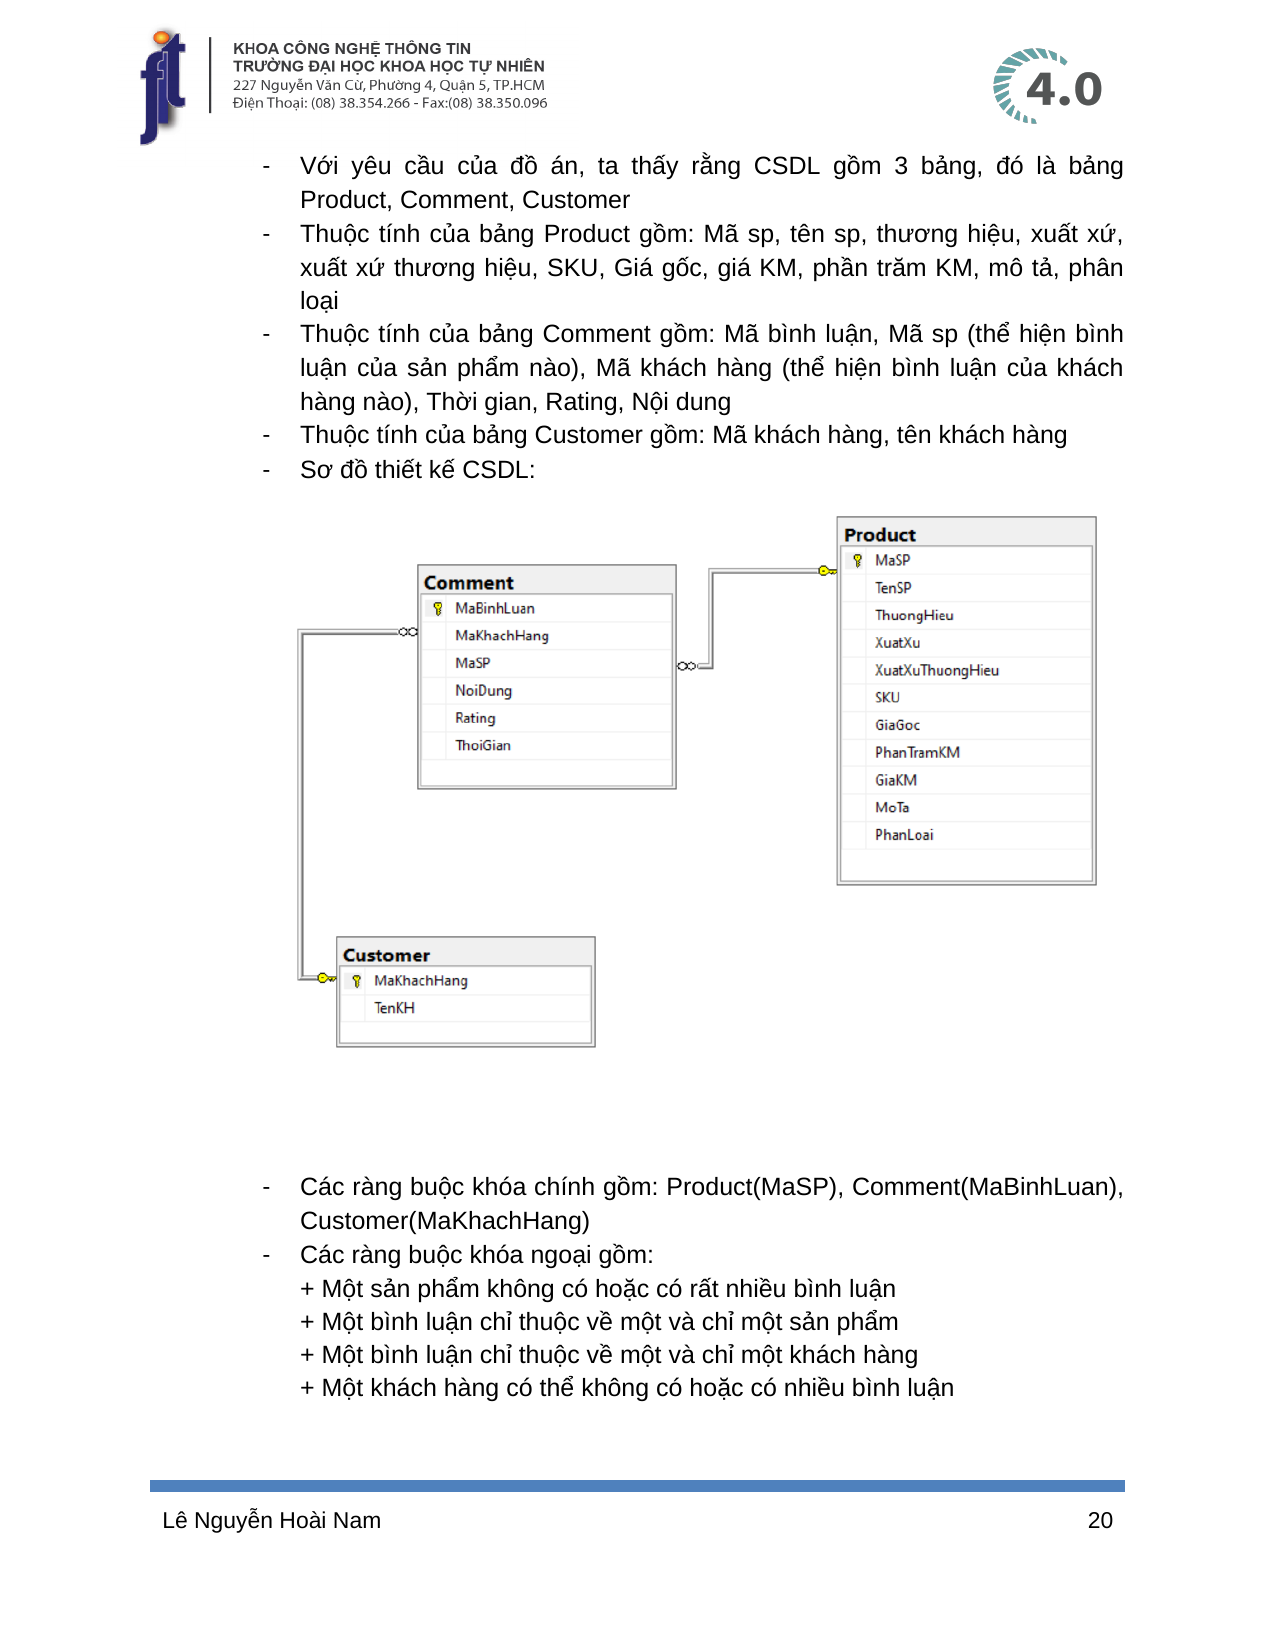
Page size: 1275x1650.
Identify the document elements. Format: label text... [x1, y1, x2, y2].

picture [117, 21, 580, 167]
list + Một bình luận chỉ thuộc về một và chỉ một khách hàng [300, 1340, 1125, 1369]
list + Một bình luận chỉ thuộc về một và chỉ một sản phẩm [300, 1307, 1125, 1336]
list + Một khách hàng có thể không có hoặc có nhiều bình luận [300, 1373, 1125, 1402]
picture [985, 41, 1108, 127]
list Thuộc tính của bảng Comment gồm: Mã bình luận, Mã sp (thể hiện bình luận của sản phẩm nào), Mã khách hàng (thể hiện bình luận của khách hàng nào), Thời gian, Rating, Nội dung [262, 319, 1125, 415]
list + Một sản phẩm không có hoặc có rất nhiều bình luận [300, 1274, 1125, 1303]
list Các ràng buộc khóa ngoại gồm: [262, 1239, 1125, 1270]
picture [150, 489, 1211, 1168]
list Thuộc tính của bảng Product gồm: Mã sp, tên sp, thương hiệu, xuất xứ, xuất xứ thương hiệu, SKU, Giá gốc, giá KM, phần trăm KM, mô tả, phân loại [262, 218, 1125, 314]
list Thuộc tính của bảng Customer gồm: Mã khách hàng, tên khách hàng [262, 419, 1125, 450]
list Các ràng buộc khóa chính gồm: Product(MaSP), Comment(MaBinhLuan), Customer(MaKhachHang) [262, 1172, 1125, 1235]
list Sơ đồ thiết kế CSDL: [262, 454, 1125, 485]
list Với yêu cầu của đồ án, ta thấy rằng CSDL gồm 3 bảng, đó là bảng Product, Comment, Customer [262, 150, 1125, 213]
